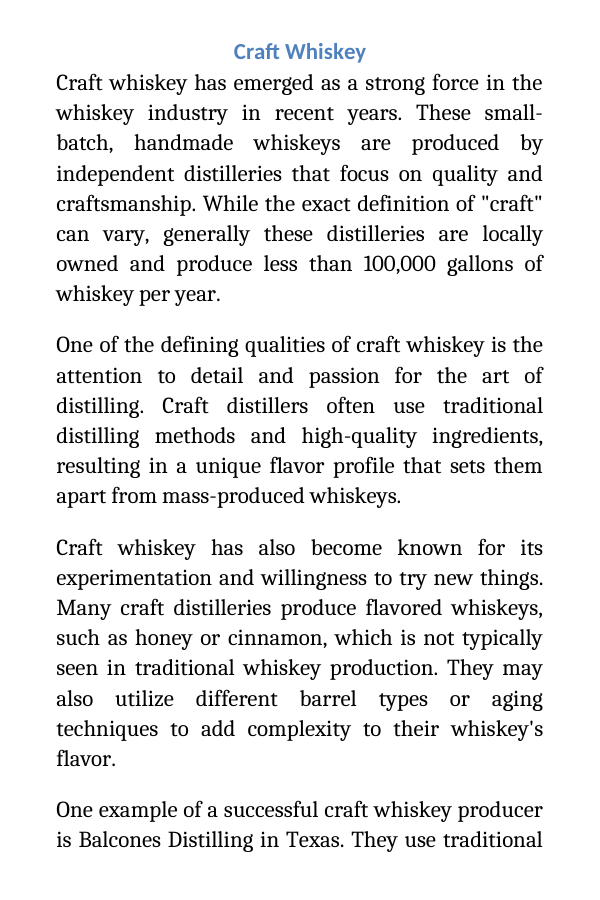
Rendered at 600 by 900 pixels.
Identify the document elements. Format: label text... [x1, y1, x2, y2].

text Craft whiskey has emerged as a strong force in the whiskey industry in recent years. These small-batch, handmade whiskeys are produced by independent distilleries that focus on quality and craftsmanship. While the exact definition of "craft" can vary, generally these distilleries are locally owned and produce less than 100,000 gallons of whiskey per year. [56, 70, 544, 307]
text Craft whiskey has also become known for its experimentation and willingness to try new things. Many craft distilleries produce flavored whiskeys, such as honey or cinnamon, which is not typically seen in traditional whiskey production. They may also utilize different barrel types or aging techniques to add complexity to their whiskey's flavor. [56, 534, 544, 772]
text One of the defining qualities of craft whiskey is the attention to detail and passion for the art of distilling. Craft distillers often use traditional distilling methods and high-quality ingredients, resulting in a unique flavor profile that sets them apart from mass-produced whiskeys. [56, 332, 544, 509]
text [56, 797, 544, 853]
subtitle Craft Whiskey [56, 37, 544, 66]
